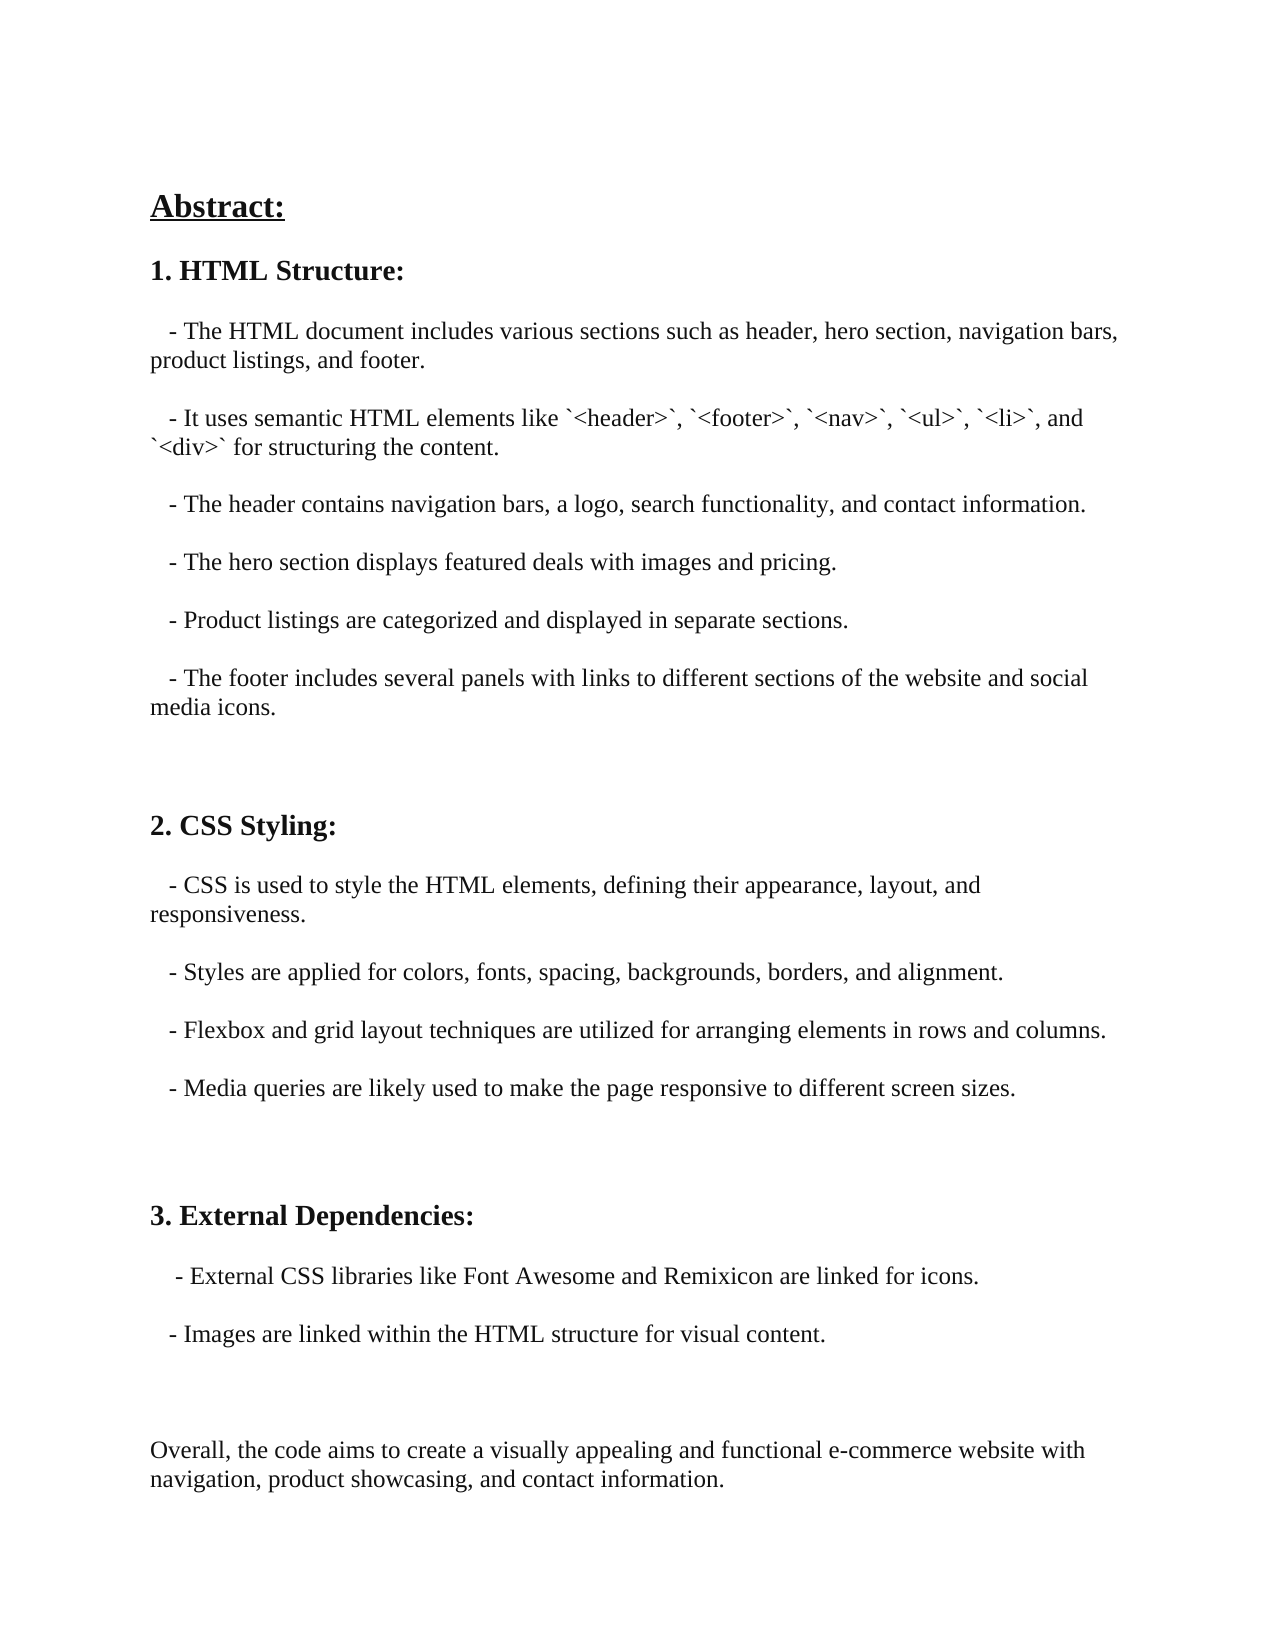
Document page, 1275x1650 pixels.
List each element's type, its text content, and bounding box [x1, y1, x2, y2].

text - The hero section displays featured deals with images and pricing. [150, 547, 1125, 576]
text - Media queries are likely used to make the page responsive to different screen sizes. [150, 1073, 1125, 1102]
text 3. External Dependencies: [150, 1198, 1125, 1232]
text 2. CSS Styling: [150, 808, 1125, 841]
text - Flexbox and grid layout techniques are utilized for arranging elements in rows and columns. [150, 1015, 1125, 1044]
text - It uses semantic HTML elements like `<header>`, `<footer>`, `<nav>`, `<ul>`, `<li>`, and `<div>` for structuring the content. [150, 403, 1125, 460]
text - Styles are applied for colors, fonts, spacing, backgrounds, borders, and alignment. [150, 957, 1125, 986]
text - The HTML document includes various sections such as header, hero section, navigation bars, product listings, and footer. [150, 316, 1125, 374]
text - External CSS libraries like Font Awesome and Remixicon are linked for icons. [150, 1261, 1125, 1290]
text Abstract: [150, 186, 1125, 224]
text - The footer includes several panels with links to different sections of the website and social media icons. [150, 663, 1125, 721]
text 1. HTML Structure: [150, 253, 1125, 287]
text - Images are linked within the HTML structure for visual content. [150, 1319, 1125, 1348]
text - Product listings are categorized and displayed in separate sections. [150, 605, 1125, 634]
text Overall, the code aims to create a visually appealing and functional e-commerce website with navigation, product showcasing, and contact information. [150, 1435, 1125, 1492]
text - The header contains navigation bars, a logo, search functionality, and contact information. [150, 489, 1125, 518]
text - CSS is used to style the HTML elements, defining their appearance, layout, and responsiveness. [150, 871, 1125, 928]
